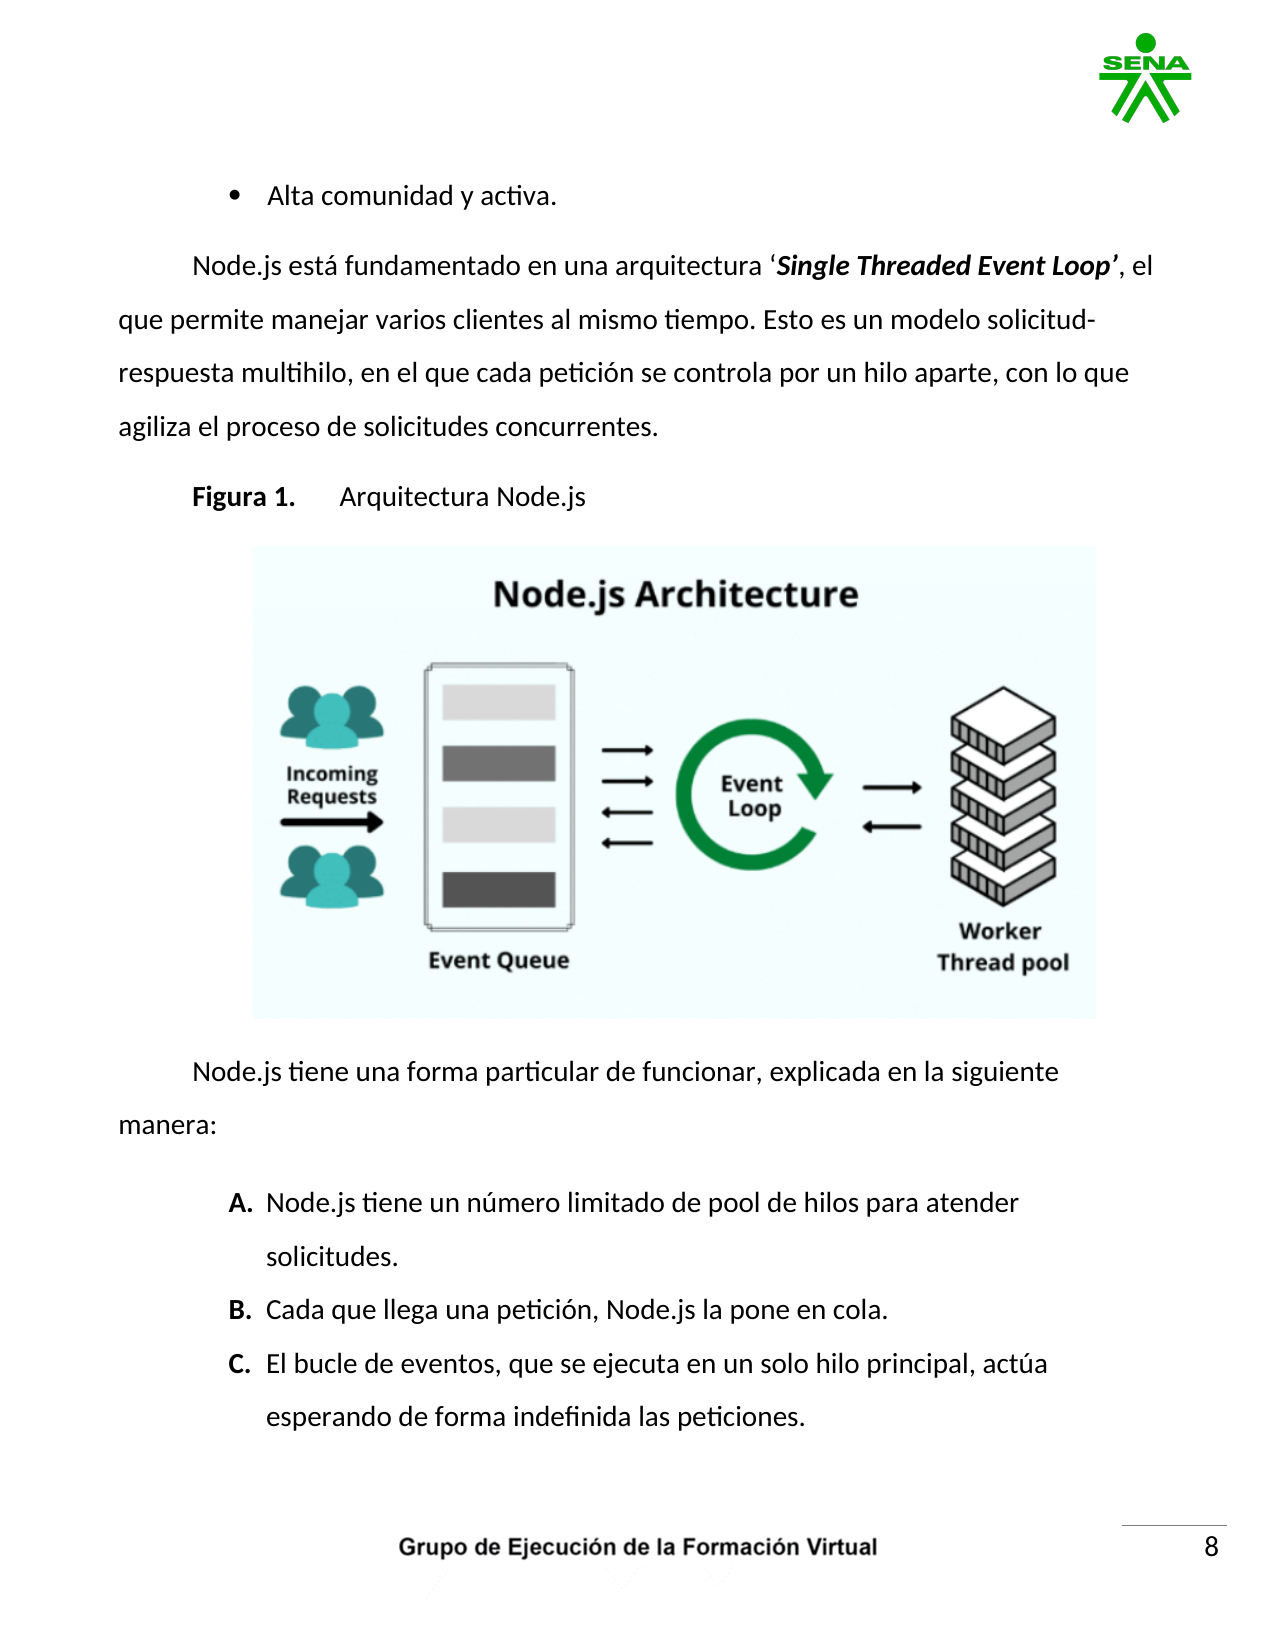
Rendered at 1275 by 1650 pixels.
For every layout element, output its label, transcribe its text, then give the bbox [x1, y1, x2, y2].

text Node.js está fundamentado en una arquitectura ‘Single Threaded Event Loop’, el que permite manejar varios clientes al mismo tiempo. Esto es un modelo solicitud-respuesta multihilo, en el que cada petición se controla por un hilo aparte, con lo que agiliza el proceso de solicitudes concurrentes. [118, 247, 1157, 443]
list Node.js tiene un número limitado de pool de hilos para atender solicitudes. [228, 1184, 1157, 1274]
text Node.js tiene una forma particular de funcionar, explicada en la siguiente manera: [118, 1053, 1157, 1142]
text Arquitectura Node.js [192, 478, 1157, 513]
picture [252, 547, 1097, 1019]
picture [0, 1486, 1275, 1598]
list Alta comunidad y activa. [229, 177, 1157, 213]
picture [1099, 33, 1192, 123]
list El bucle de eventos, que se ejecuta en un solo hilo principal, actúa esperando de forma indefinida las peticiones. [228, 1345, 1157, 1434]
list Cada que llega una petición, Node.js la pone en cola. [228, 1291, 1157, 1327]
